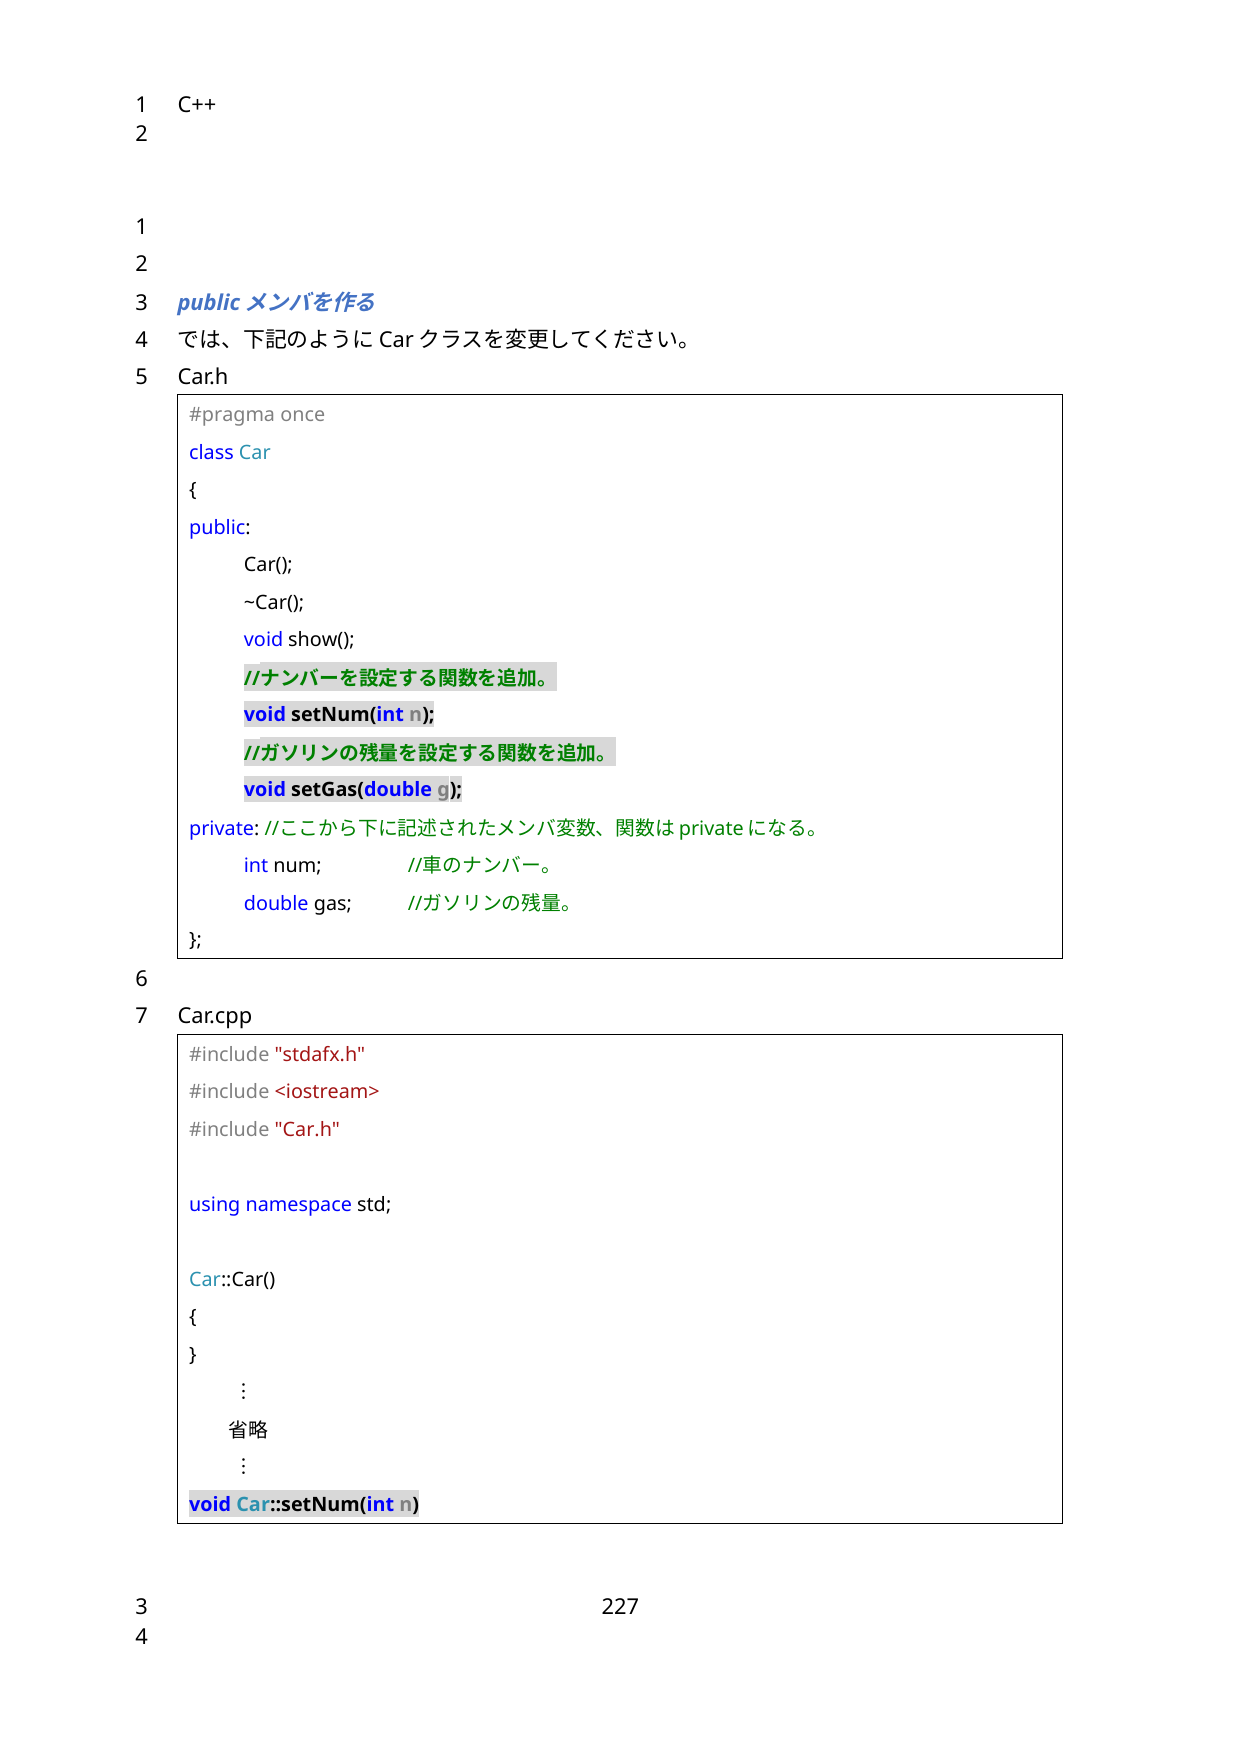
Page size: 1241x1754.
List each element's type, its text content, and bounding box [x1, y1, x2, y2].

text Car.cpp [177, 996, 1063, 1034]
text では、下記のようにCarクラスを変更してください。 [177, 319, 1063, 357]
text publicメンバを作る [177, 282, 1063, 319]
text Car.h [177, 357, 1063, 394]
table_header #pragma once class Car { public: Car(); ~Car(); void show(); //ナンバーを設定する関数を追加。 void setNum(int n); //ガソリンの残量を設定する関数を追加。 void setGas(double g); private: //ここから下に記述されたメンバ変数、関数はprivateになる。 int num; //車のナンバー。 double gas; //ガソリンの残量。 }; [178, 395, 1062, 958]
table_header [178, 1035, 1062, 1522]
